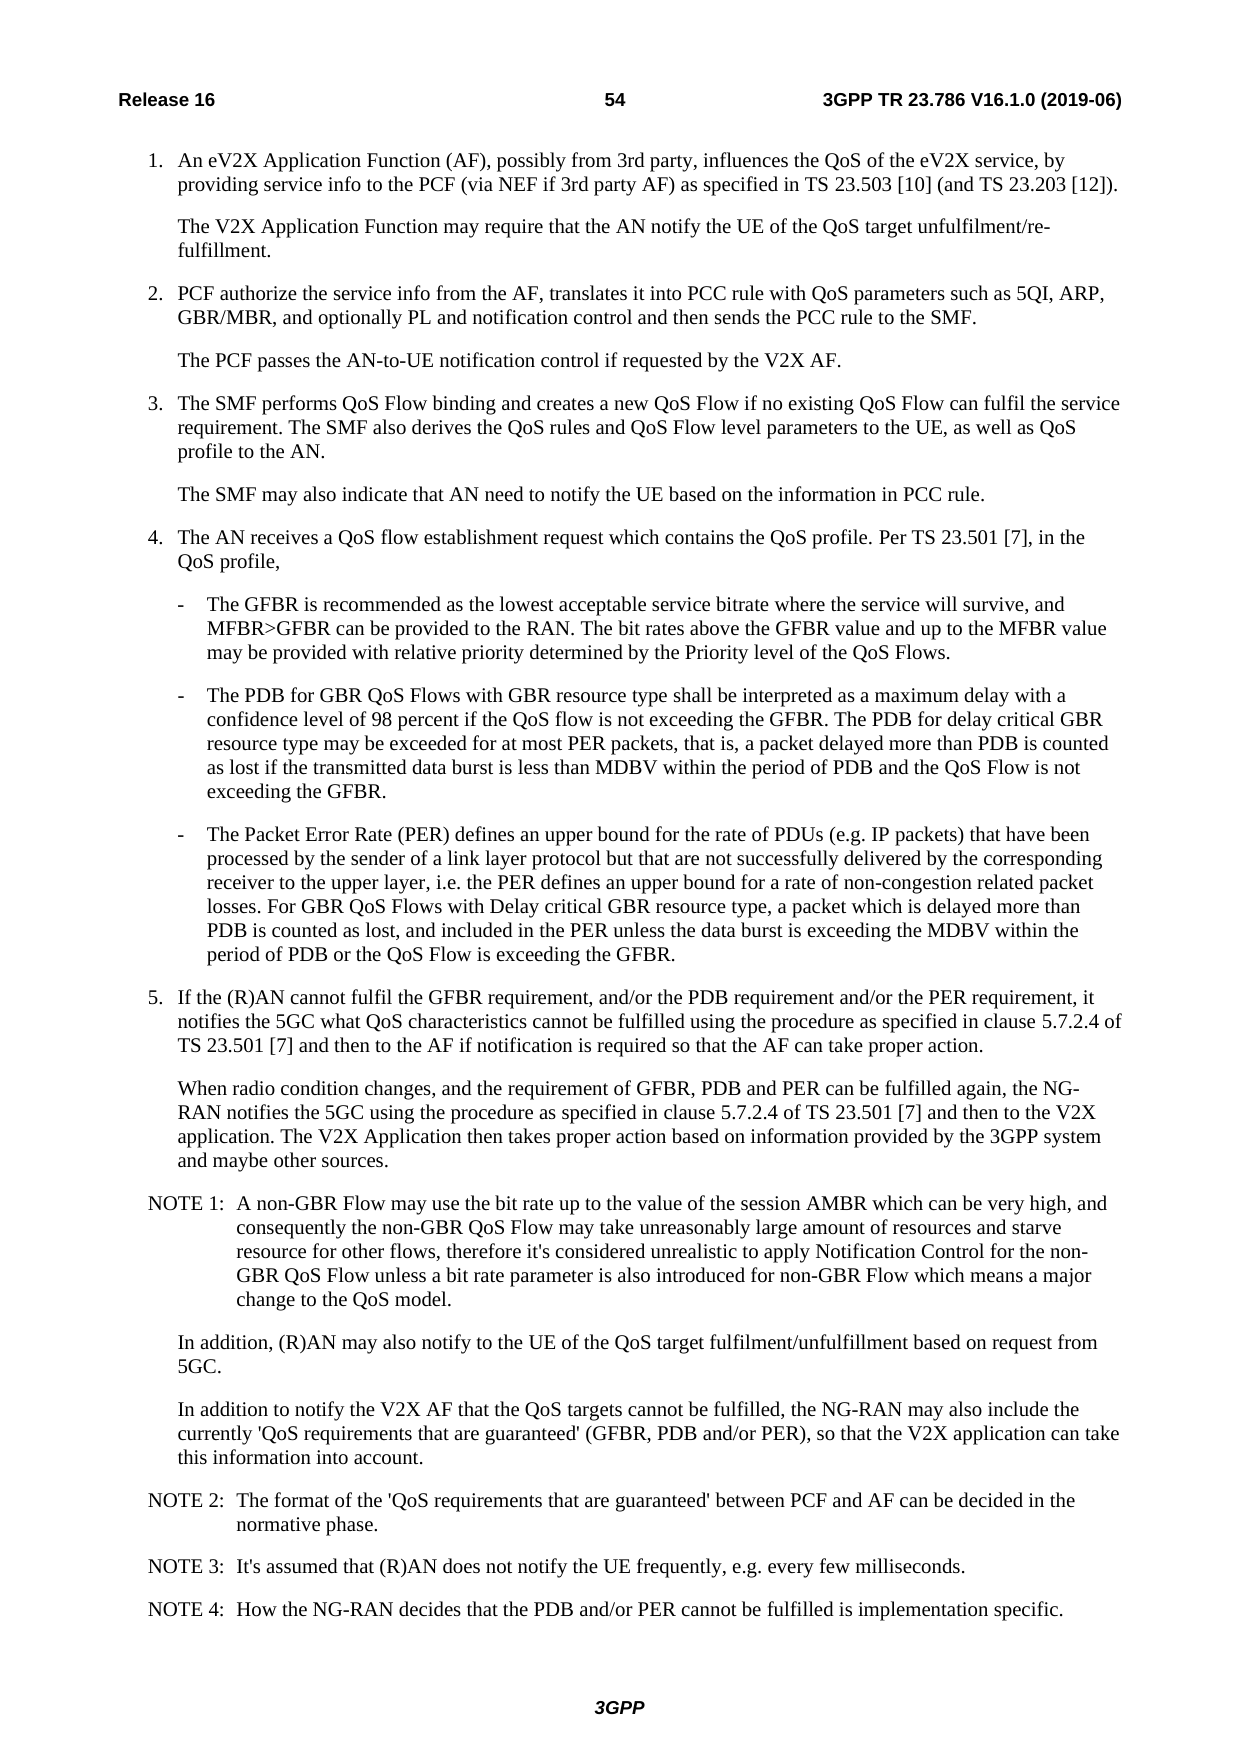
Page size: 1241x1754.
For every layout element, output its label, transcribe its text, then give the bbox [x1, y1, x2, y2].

text 3. The SMF performs QoS Flow binding and creates a new QoS Flow if no existing QoS Flow can fulfil the service requirement. The SMF also derives the QoS rules and QoS Flow level parameters to the UE, as well as QoS profile to the AN. [148, 391, 1122, 463]
text NOTE 1: A non-GBR Flow may use the bit rate up to the value of the session AMBR which can be very high, and consequently the non-GBR QoS Flow may take unreasonably large amount of resources and starve resource for other flows, therefore it's considered unrealistic to apply Notification Control for the non-GBR QoS Flow unless a bit rate parameter is also introduced for non-GBR Flow which means a major change to the QoS model. [148, 1191, 1122, 1311]
text 1. An eV2X Application Function (AF), possibly from 3rd party, influences the QoS of the eV2X service, by providing service info to the PCF (via NEF if 3rd party AF) as specified in TS 23.503 [10] (and TS 23.203 [12]). [148, 147, 1122, 196]
text When radio condition changes, and the requirement of GFBR, PDB and PER can be fulfilled again, the NG-RAN notifies the 5GC using the procedure as specified in clause 5.7.2.4 of TS 23.501 [7] and then to the V2X application. The V2X Application then takes proper action based on information provided by the 3GPP system and maybe other sources. [148, 1076, 1122, 1172]
text NOTE 4: How the NG-RAN decides that the PDB and/or PER cannot be fulfilled is implementation specific. [148, 1597, 1122, 1621]
text The PCF passes the AN-to-UE notification control if requested by the V2X AF. [177, 348, 1122, 372]
text In addition, (R)AN may also notify to the UE of the QoS target fulfilment/unfulfillment based on request from 5GC. [148, 1330, 1122, 1378]
text - The PDB for GBR QoS Flows with GBR resource type shall be interpreted as a maximum delay with a confidence level of 98 percent if the QoS flow is not exceeding the GFBR. The PDB for delay critical GBR resource type may be exceeded for at most PER packets, that is, a packet delayed more than PDB is counted as lost if the transmitted data burst is less than MDBV within the period of PDB and the QoS Flow is not exceeding the GFBR. [177, 682, 1122, 803]
text - The Packet Error Rate (PER) defines an upper bound for the rate of PDUs (e.g. IP packets) that have been processed by the sender of a link layer protocol but that are not successfully delivered by the corresponding receiver to the upper layer, i.e. the PER defines an upper bound for a rate of non-congestion related packet losses. For GBR QoS Flows with Delay critical GBR resource type, a packet which is delayed more than PDB is counted as lost, and included in the PER unless the data burst is exceeding the MDBV within the period of PDB or the QoS Flow is exceeding the GFBR. [177, 822, 1122, 966]
text NOTE 3: It's assumed that (R)AN does not notify the UE frequently, e.g. every few milliseconds. [148, 1554, 1122, 1578]
text - The GFBR is recommended as the lowest acceptable service bitrate where the service will survive, and MFBR>GFBR can be provided to the RAN. The bit rates above the GFBR value and up to the MFBR value may be provided with relative priority determined by the Priority level of the QoS Flows. [177, 592, 1122, 664]
text The SMF may also indicate that AN need to notify the UE based on the information in PCC rule. [177, 482, 1122, 506]
text In addition to notify the V2X AF that the QoS targets cannot be fulfilled, the NG-RAN may also include the currently 'QoS requirements that are guaranteed' (GFBR, PDB and/or PER), so that the V2X application can take this information into account. [148, 1397, 1122, 1469]
text 5. If the (R)AN cannot fulfil the GFBR requirement, and/or the PDB requirement and/or the PER requirement, it notifies the 5GC what QoS characteristics cannot be fulfilled using the procedure as specified in clause 5.7.2.4 of TS 23.501 [7] and then to the AF if notification is required so that the AF can take proper action. [148, 985, 1122, 1057]
text NOTE 2: The format of the 'QoS requirements that are guaranteed' between PCF and AF can be decided in the normative phase. [148, 1487, 1122, 1536]
text 2. PCF authorize the service info from the AF, translates it into PCC rule with QoS parameters such as 5QI, ARP, GBR/MBR, and optionally PL and notification control and then sends the PCC rule to the SMF. [148, 281, 1122, 329]
text 4. The AN receives a QoS flow establishment request which contains the QoS profile. Per TS 23.501 [7], in the QoS profile, [148, 525, 1122, 573]
text The V2X Application Function may require that the AN notify the UE of the QoS target unfulfilment/re-fulfillment. [177, 214, 1122, 262]
